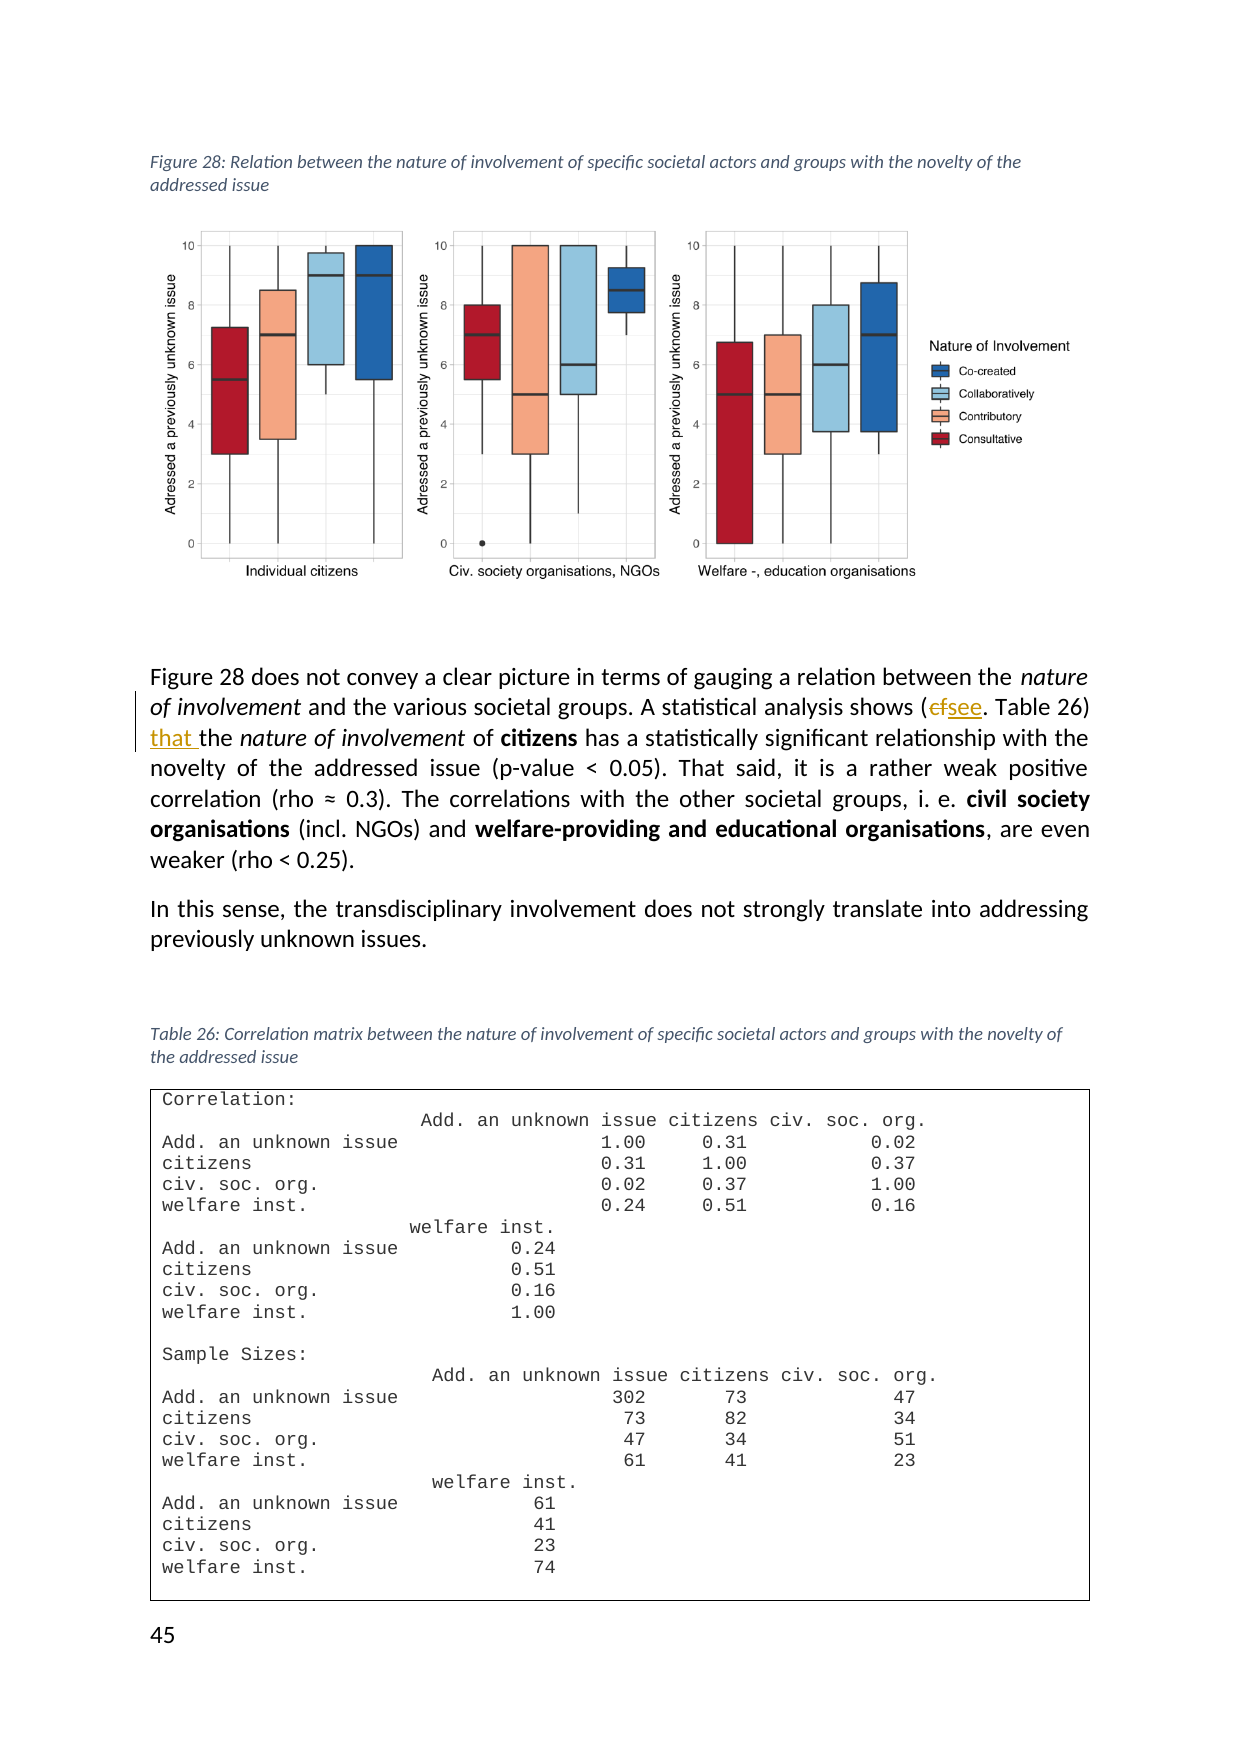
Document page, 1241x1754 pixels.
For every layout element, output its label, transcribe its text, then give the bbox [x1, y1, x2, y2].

text Figure 28: Relation between the nature of involvement of specific societal actors and groups with the novelty of the addressed issue [150, 150, 1090, 196]
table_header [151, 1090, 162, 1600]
text Table 26: Correlation matrix between the nature of involvement of specific societal actors and groups with the novelty of the addressed issue [150, 1022, 1090, 1068]
text In this sense, the transdisciplinary involvement does not strongly translate into addressing previously unknown issues. [150, 893, 1090, 954]
text Figure 28 does not convey a clear picture in terms of gauging a relation between the nature of involvement and the various societal groups. A statistical analysis shows (. Table 25) the nature of involvement of citizens has a statistically significant relationship with the novelty of the addressed issue (p-value < 0.05). That said, it is a rather weak positive correlation (rho ≈ 0.3). The correlations with the other societal groups, i. e. civil society organisations (incl. NGOs) and welfare-providing and educational organisations, are even weaker (rho < 0.25). [150, 661, 1090, 874]
picture [150, 216, 1091, 593]
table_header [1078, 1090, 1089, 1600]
